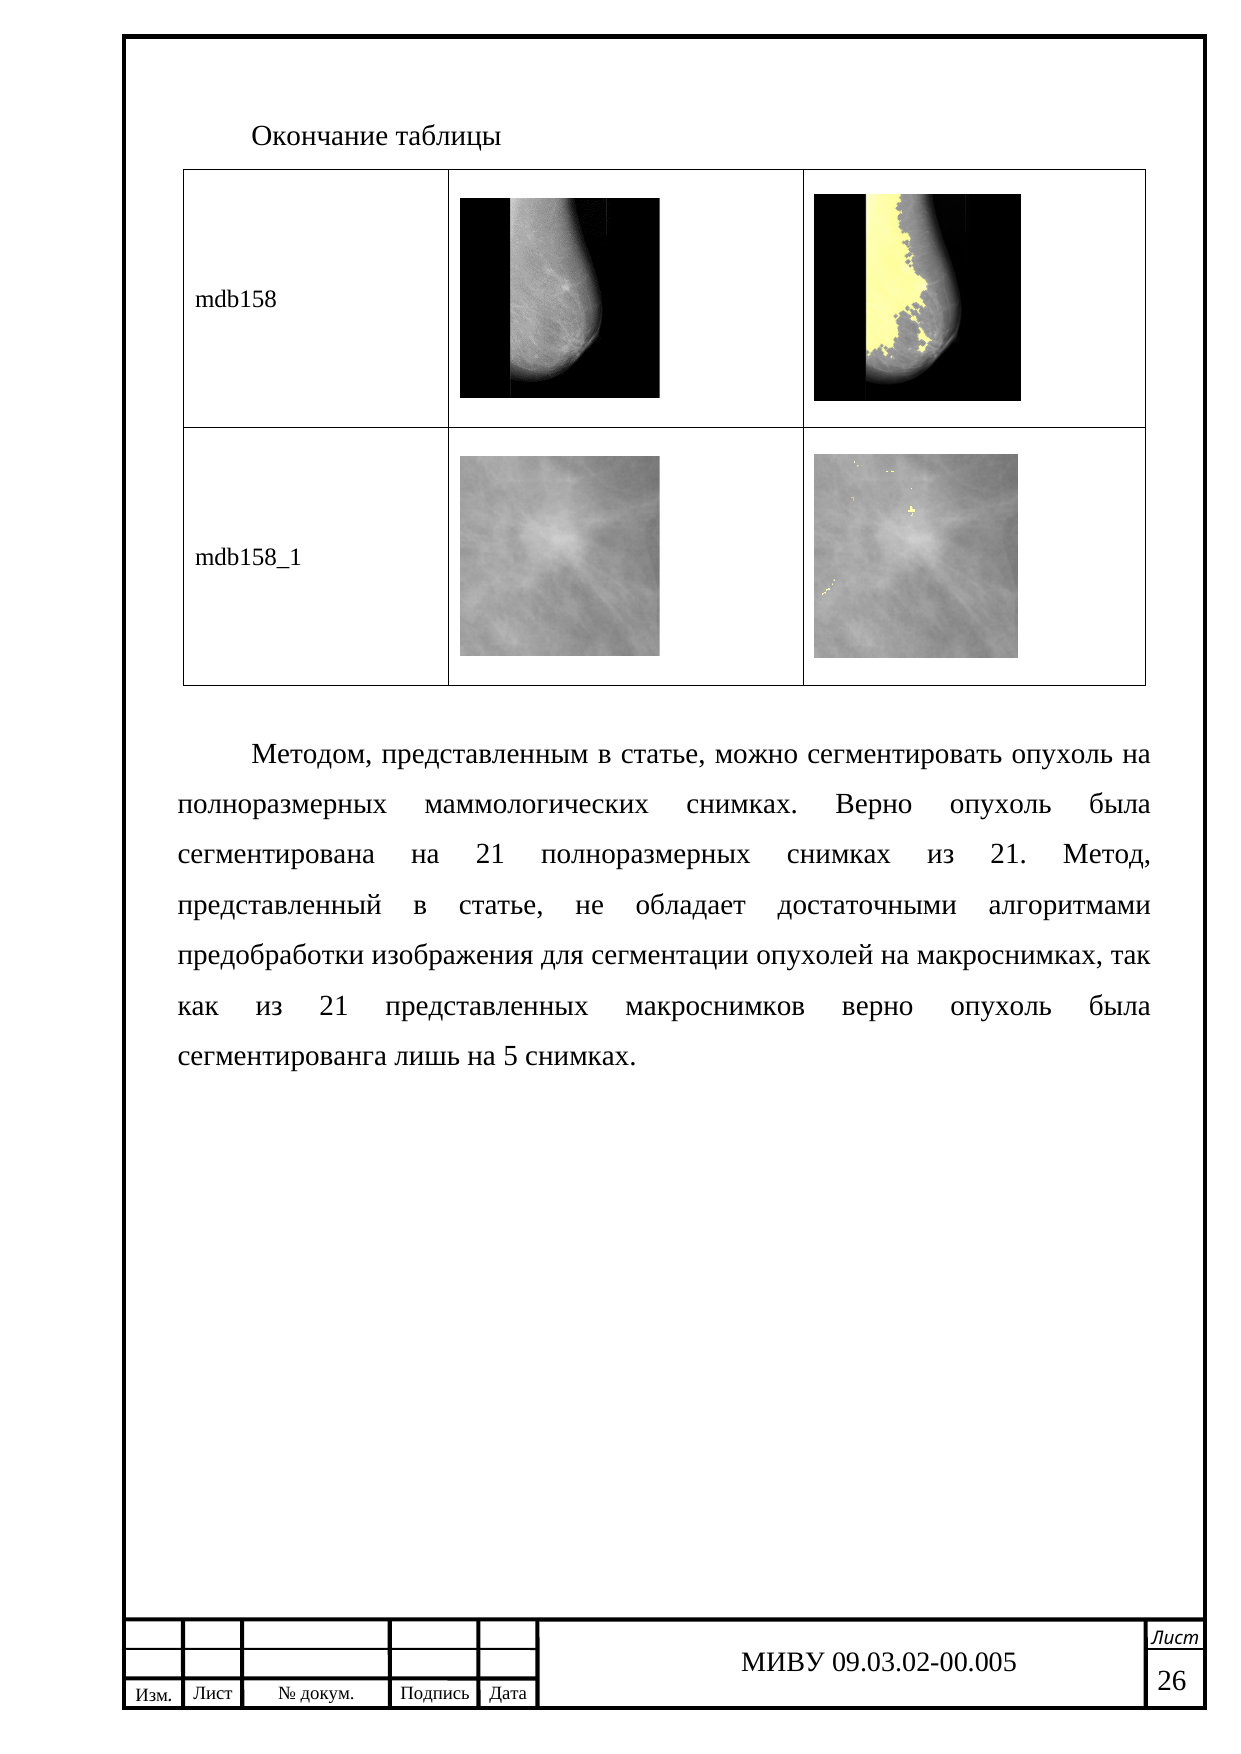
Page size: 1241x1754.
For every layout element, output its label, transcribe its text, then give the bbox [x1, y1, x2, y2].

table_header [804, 170, 1145, 427]
picture [460, 456, 660, 656]
table_header mdb158 [184, 170, 448, 427]
picture [814, 454, 1018, 658]
text Окончание таблицы [177, 118, 1152, 152]
table_cell mdb158_1 [184, 428, 448, 685]
text Методом, представленным в статье, можно сегментировать опухоль на полноразмерных маммологических снимках. Верно опухоль была сегментирована на 21 полноразмерных снимках из 21. Метод, представленный в статье, не обладает достаточными алгоритмами предобработки изображения для сегментации опухолей на макроснимках, так как из 21 представленных макроснимков верно опухоль была сегментированга лишь на 5 снимках. [177, 736, 1152, 1071]
picture [460, 198, 660, 398]
table_header [449, 170, 803, 427]
picture [814, 194, 1021, 401]
table_cell [449, 428, 803, 685]
table_cell [804, 428, 1145, 685]
